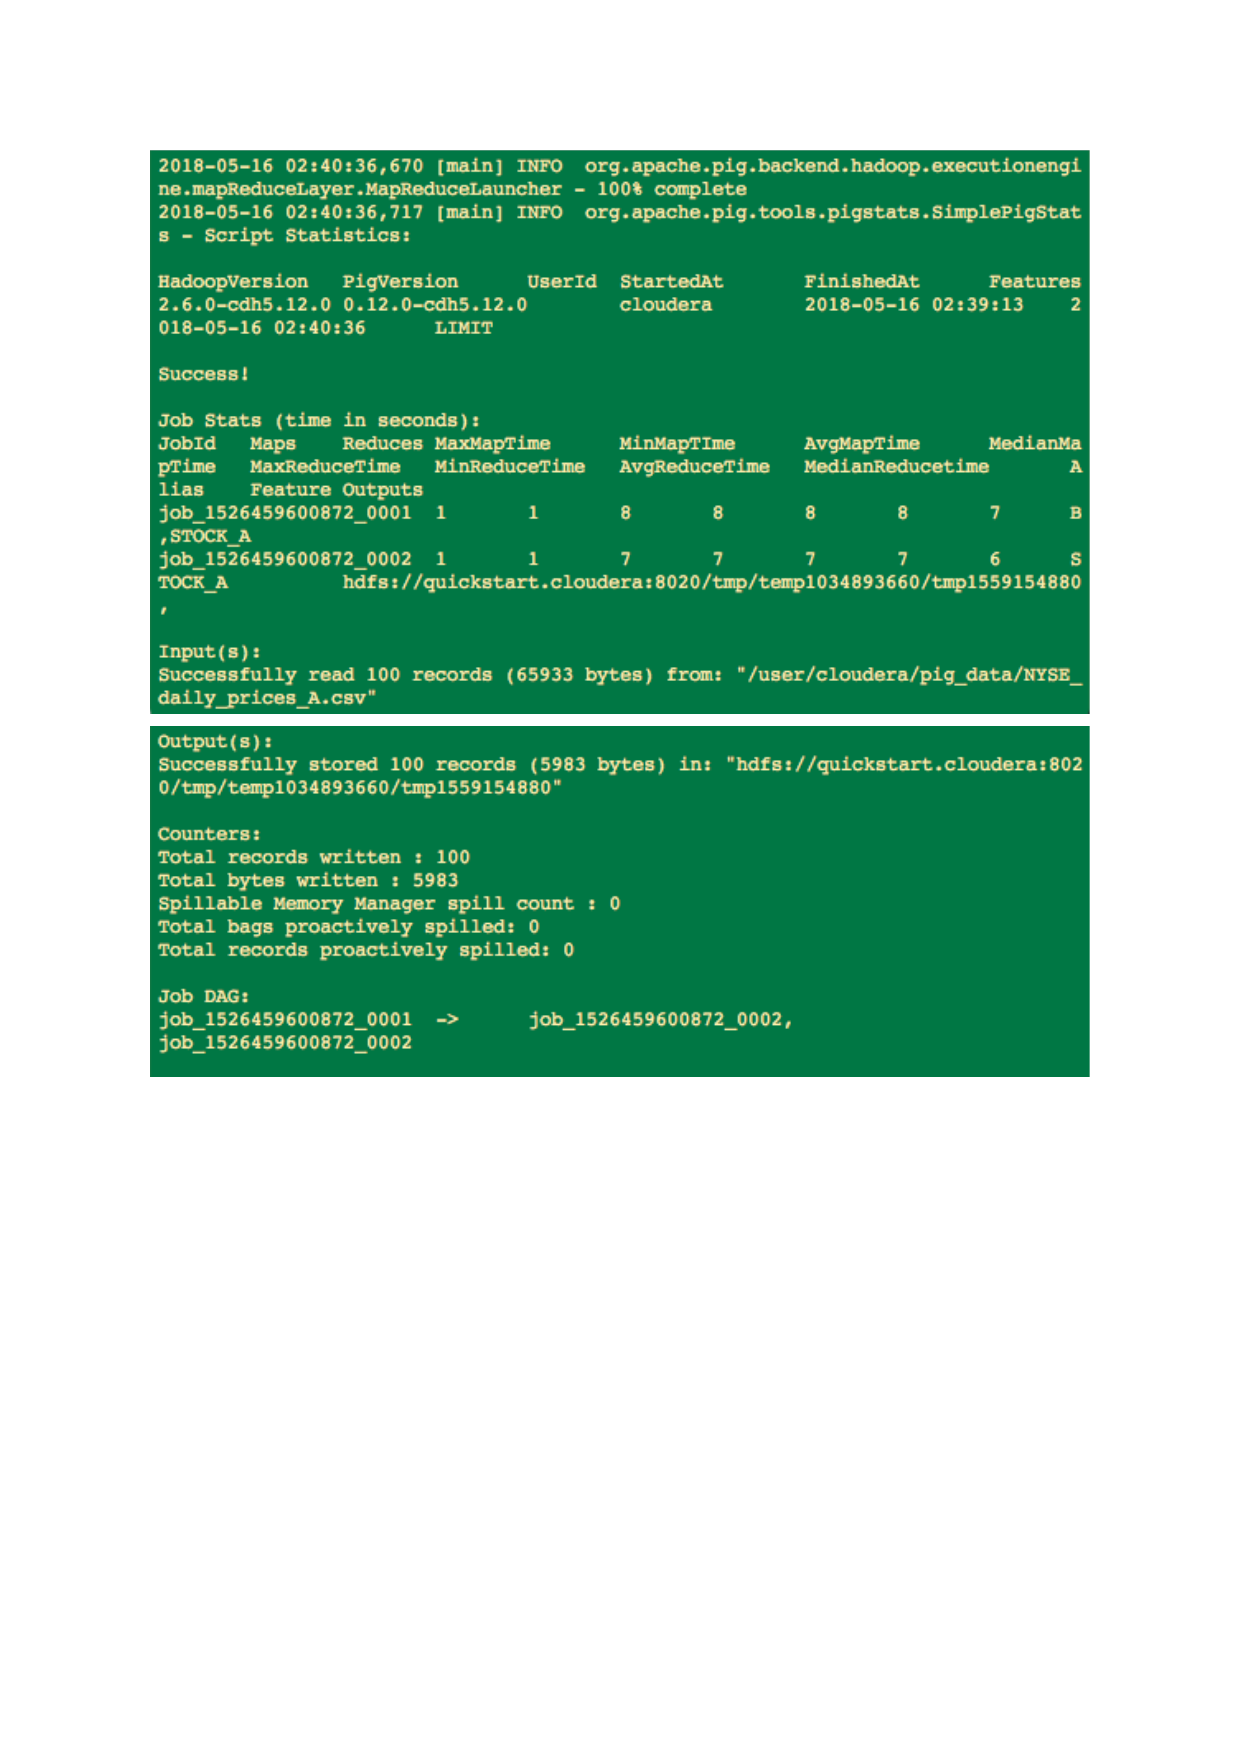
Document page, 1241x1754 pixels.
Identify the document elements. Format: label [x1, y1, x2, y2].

picture [150, 150, 1090, 714]
picture [150, 726, 1090, 1077]
